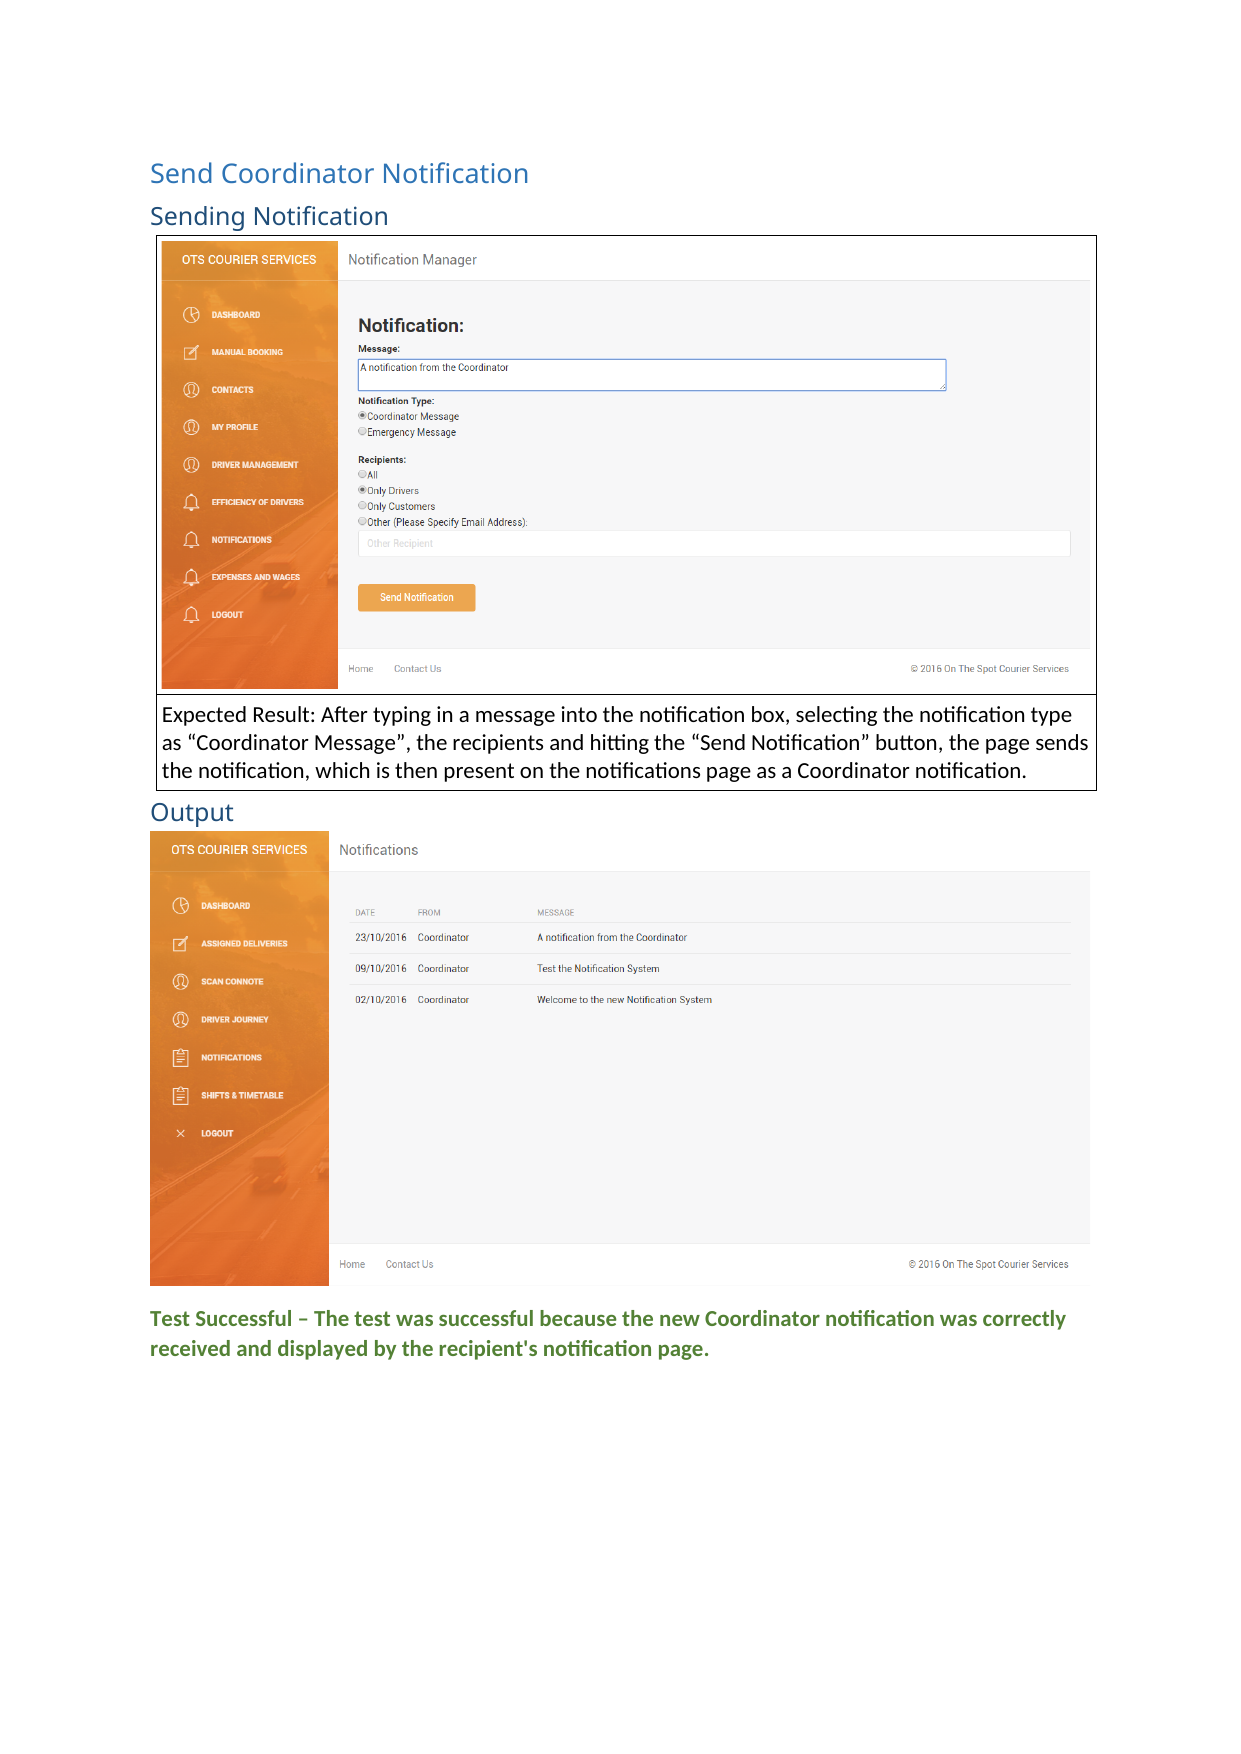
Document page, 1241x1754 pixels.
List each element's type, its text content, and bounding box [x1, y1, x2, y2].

picture [150, 831, 1091, 1286]
picture [161, 241, 1091, 689]
table_cell Expected Result: After typing in a message into the notification box, selecting the notification type as “Coordinator Message”, the recipients and hitting the “Send Notification” button, the page sends the notification, which is then present on the notifications page as a Coordinator notification. [157, 695, 1096, 790]
subtitle Send Coordinator Notification [150, 154, 1090, 191]
subtitle Output [150, 794, 1090, 829]
text Test Successful – The test was successful because the new Coordinator notification was correctly received and displayed by the recipient's notification page. [150, 1304, 1090, 1362]
subtitle Sending Notification [150, 198, 1090, 232]
table_header [157, 236, 1096, 694]
